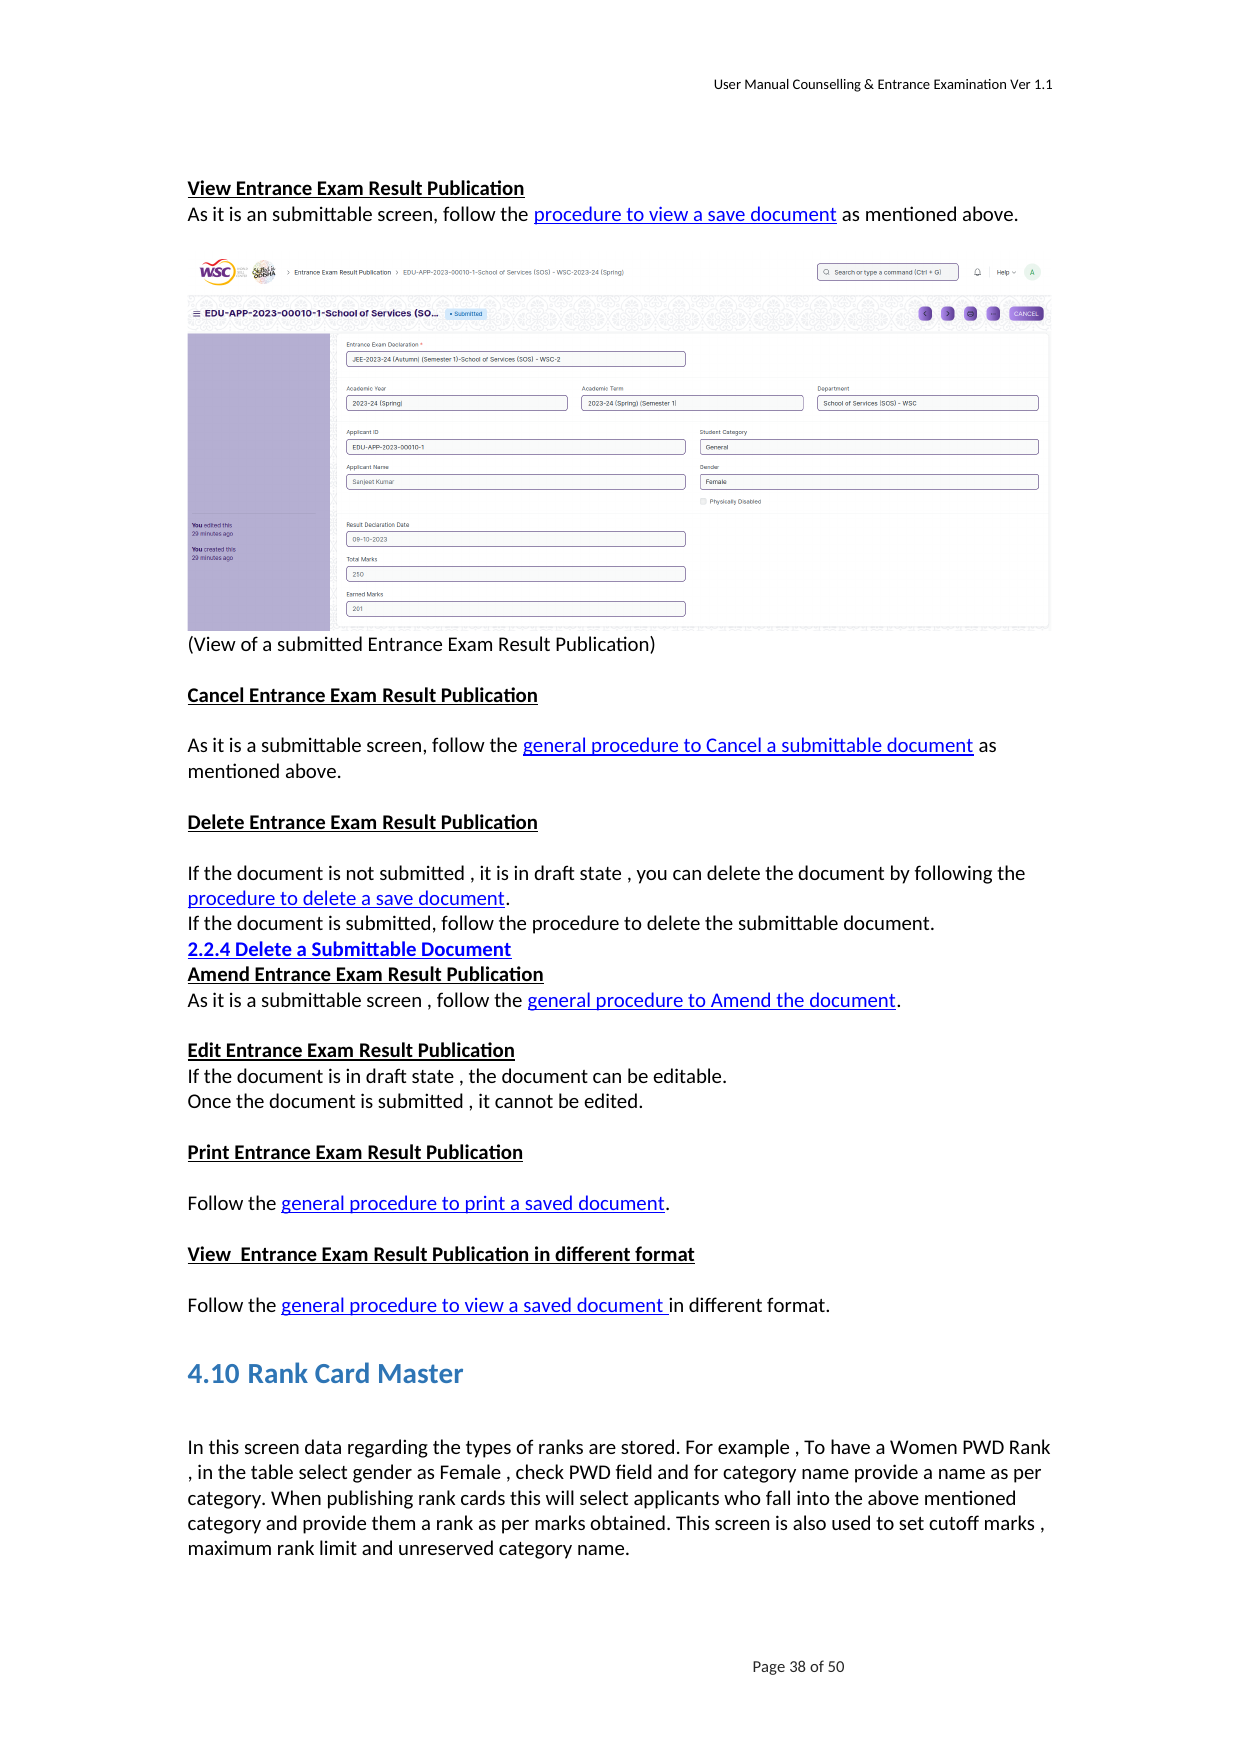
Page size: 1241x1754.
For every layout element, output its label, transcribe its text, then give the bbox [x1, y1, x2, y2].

text If the document is not submitted , it is in draft state , you can delete the document by following the procedure to delete a save document. [187, 860, 1053, 911]
text View Entrance Exam Result Publication [187, 175, 1053, 201]
subtitle Rank Card Master [187, 1355, 1053, 1391]
text As it is a submittable screen, follow the general procedure to Cancel a submittable document as mentioned above. [187, 733, 1053, 783]
text Once the document is submitted , it cannot be edited. [187, 1088, 1053, 1114]
text Follow the general procedure to view a saved document in different format. [187, 1292, 1053, 1317]
text If the document is in draft state , the document can be editable. [187, 1063, 1053, 1088]
text As it is a submittable screen , follow the general procedure to Amend the document. [187, 987, 1053, 1012]
text As it is an submittable screen, follow the procedure to view a save document as mentioned above. [187, 201, 1053, 226]
text Follow the general procedure to print a saved document. [187, 1190, 1053, 1216]
text In this screen data regarding the types of ranks are stored. For example , To have a Women PWD Rank , in the table select gender as Female , check PWD field and for category name provide a name as per category. When publishing rank cards this will select applicants who fall into the above mentioned category and provide them a rank as per marks obtained. This screen is also used to set cutoff marks , maximum rank limit and unreserved category name. [187, 1434, 1053, 1561]
text Cancel Entrance Exam Result Publication [187, 682, 1053, 707]
text View Entrance Exam Result Publication in different format [187, 1241, 1053, 1266]
text If the document is submitted, follow the procedure to delete the submittable document. [187, 911, 1053, 936]
text Print Entrance Exam Result Publication [187, 1139, 1053, 1165]
text 2.2.4 Delete a Submittable Document [187, 936, 1053, 961]
text Delete Entrance Exam Result Publication [187, 809, 1053, 834]
text Edit Entrance Exam Result Publication [187, 1038, 1053, 1063]
text Amend Entrance Exam Result Publication [187, 961, 1053, 987]
text (View of a submitted Entrance Exam Result Publication) [187, 631, 1053, 656]
picture [187, 251, 1052, 631]
